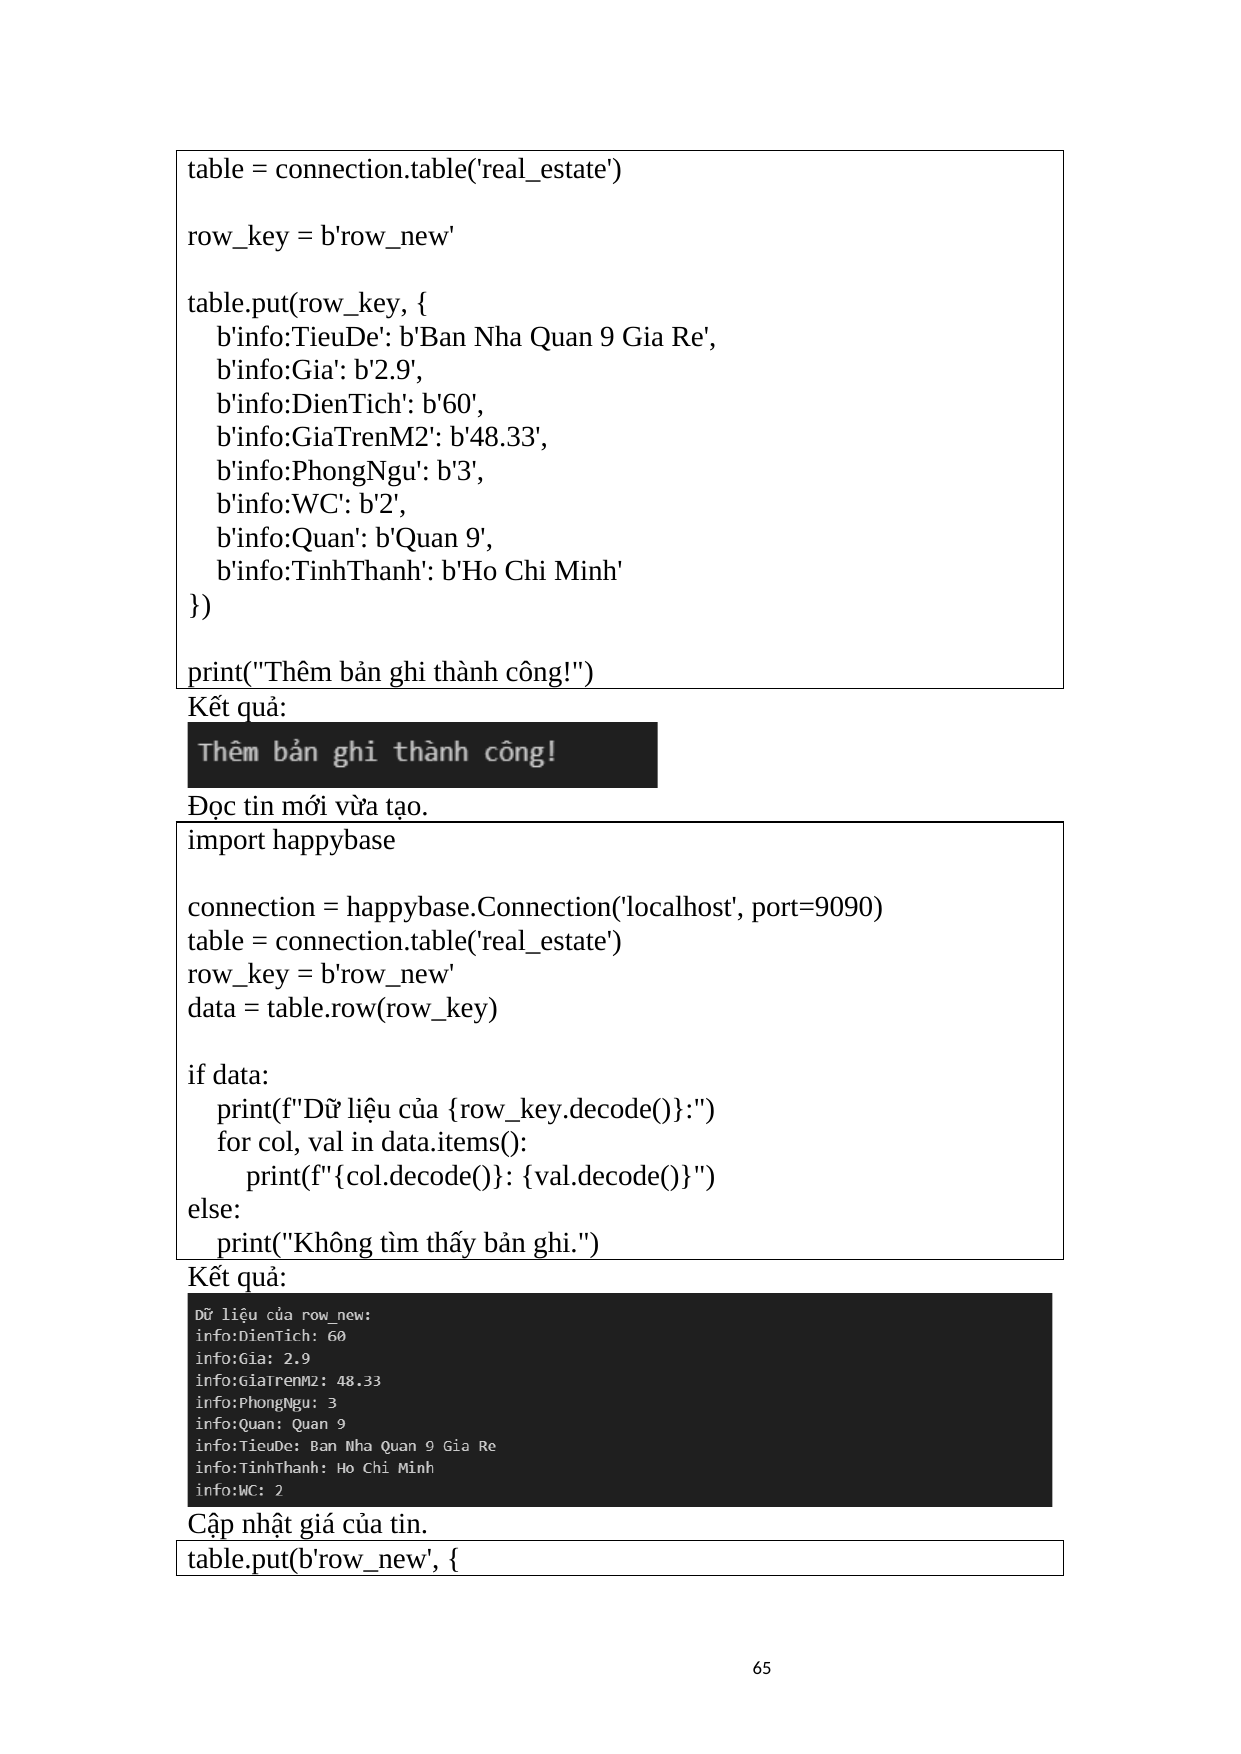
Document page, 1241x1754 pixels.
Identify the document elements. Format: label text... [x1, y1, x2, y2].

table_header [177, 151, 1063, 688]
list Kết quả: [187, 689, 1053, 722]
picture [187, 722, 658, 788]
list Kết quả: [187, 1260, 1053, 1293]
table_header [177, 1541, 1063, 1575]
table_header import happybase connection = happybase.Connection('localhost', port=9090) table = connection.table('real_estate') row_key = b'row_new' data = table.row(row_key) if data: print(f"Dữ liệu của {row_key.decode()}:") for col, val in data.items(): print(f"{col.decode()}: {val.decode()}") else: print("Không tìm thấy bản ghi.") [177, 823, 1063, 1258]
list Đọc tin mới vừa tạo. [187, 788, 1053, 821]
picture [187, 1293, 1053, 1507]
list Cập nhật giá của tin. [187, 1507, 1053, 1540]
